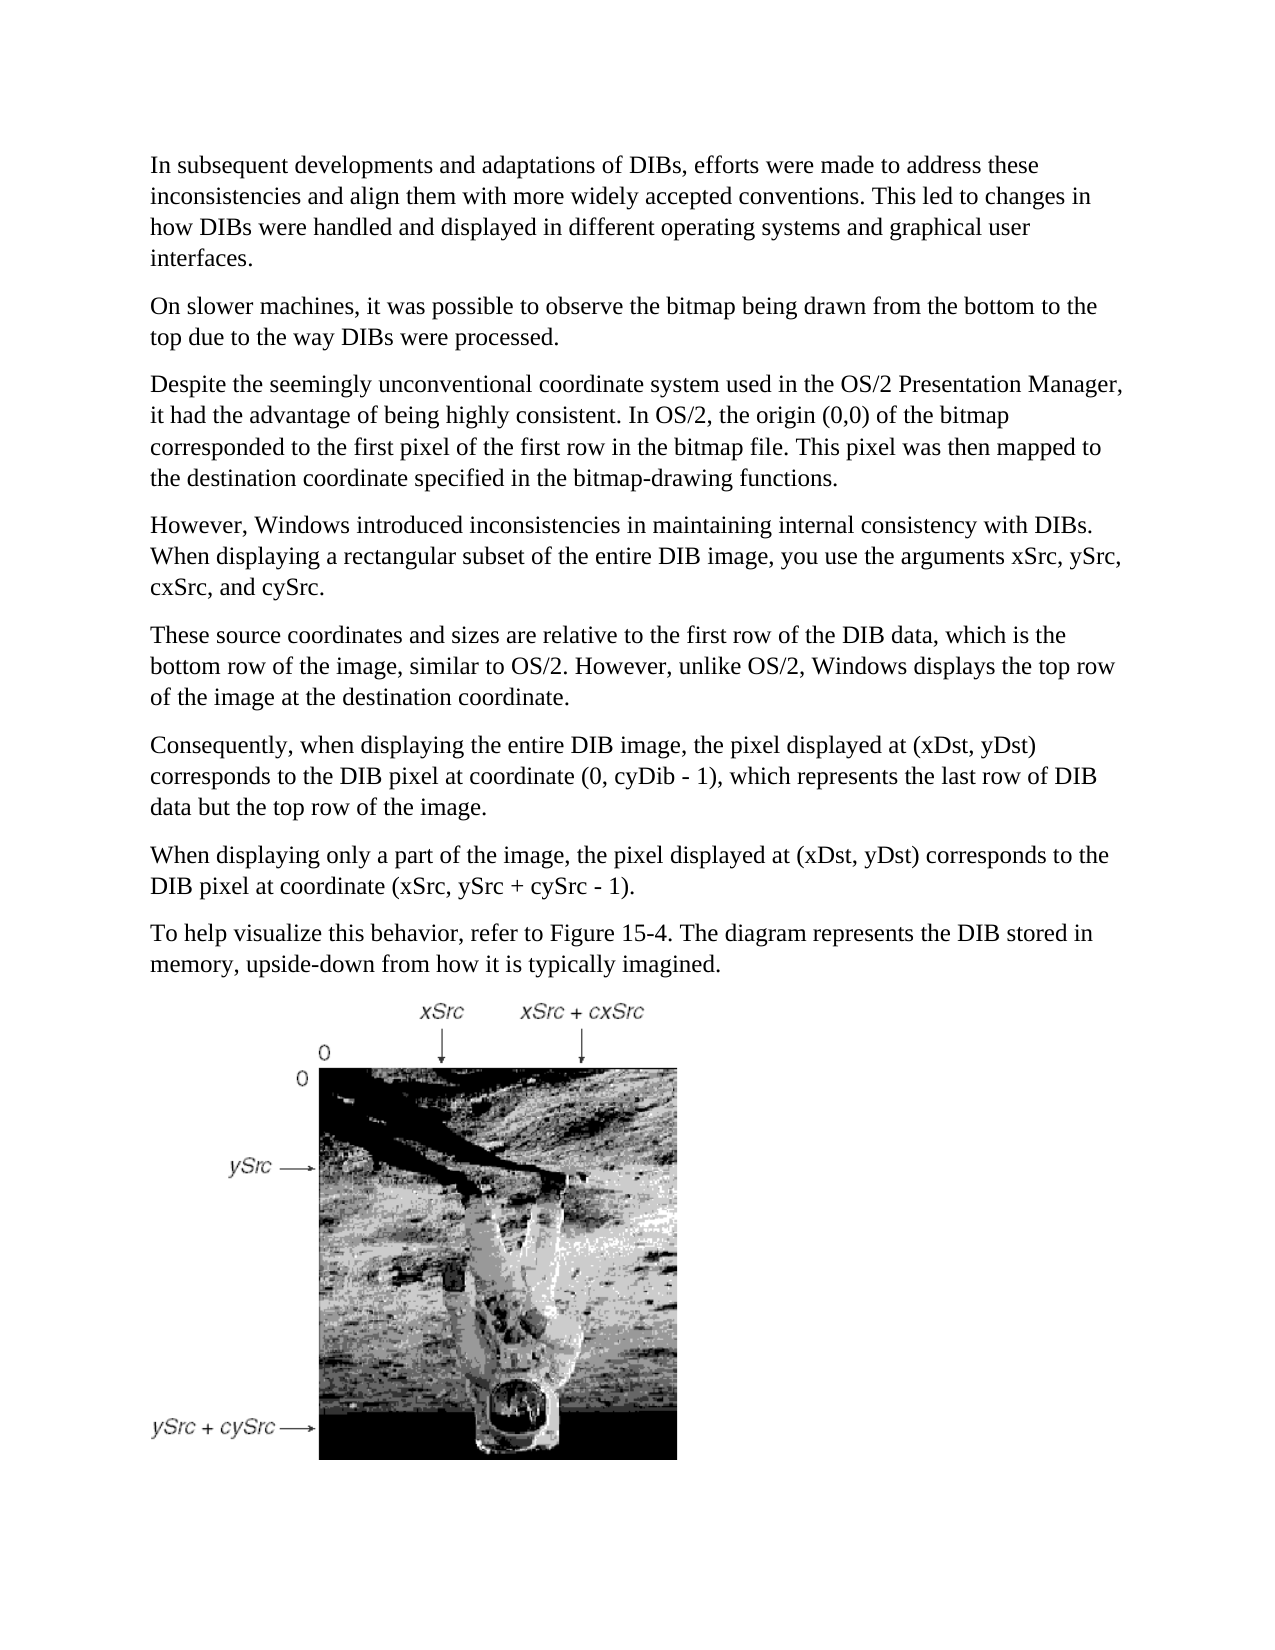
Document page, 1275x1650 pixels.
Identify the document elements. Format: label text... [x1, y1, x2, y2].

text In subsequent developments and adaptations of DIBs, efforts were made to address these inconsistencies and align them with more widely accepted conventions. This led to changes in how DIBs were handled and displayed in different operating systems and graphical user interfaces. [150, 150, 1125, 272]
picture [150, 997, 678, 1460]
text On slower machines, it was possible to observe the bitmap being drawn from the bottom to the top due to the way DIBs were processed. [150, 291, 1125, 351]
text When displaying only a part of the image, the pixel displayed at (xDst, yDst) corresponds to the DIB pixel at coordinate (xSrc, ySrc + cySrc - 1). [150, 840, 1125, 899]
text However, Windows introduced inconsistencies in maintaining internal consistency with DIBs. When displaying a rectangular subset of the entire DIB image, you use the arguments xSrc, ySrc, cxSrc, and cySrc. [150, 510, 1125, 601]
text Consequently, when displaying the entire DIB image, the pixel displayed at (xDst, yDst) corresponds to the DIB pixel at coordinate (0, cyDib - 1), which represents the last row of DIB data but the top row of the image. [150, 730, 1125, 821]
text These source coordinates and sizes are relative to the first row of the DIB data, which is the bottom row of the image, similar to OS/2. However, unlike OS/2, Windows displays the top row of the image at the destination coordinate. [150, 620, 1125, 711]
text To help visualize this behavior, refer to Figure 15-4. The diagram represents the DIB stored in memory, upside-down from how it is typically imagined. [150, 918, 1125, 978]
text Despite the seemingly unconventional coordinate system used in the OS/2 Presentation Manager, it had the advantage of being highly consistent. In OS/2, the origin (0,0) of the bitmap corresponded to the first pixel of the first row in the bitmap file. This pixel was then mapped to the destination coordinate specified in the bitmap-drawing functions. [150, 369, 1125, 491]
